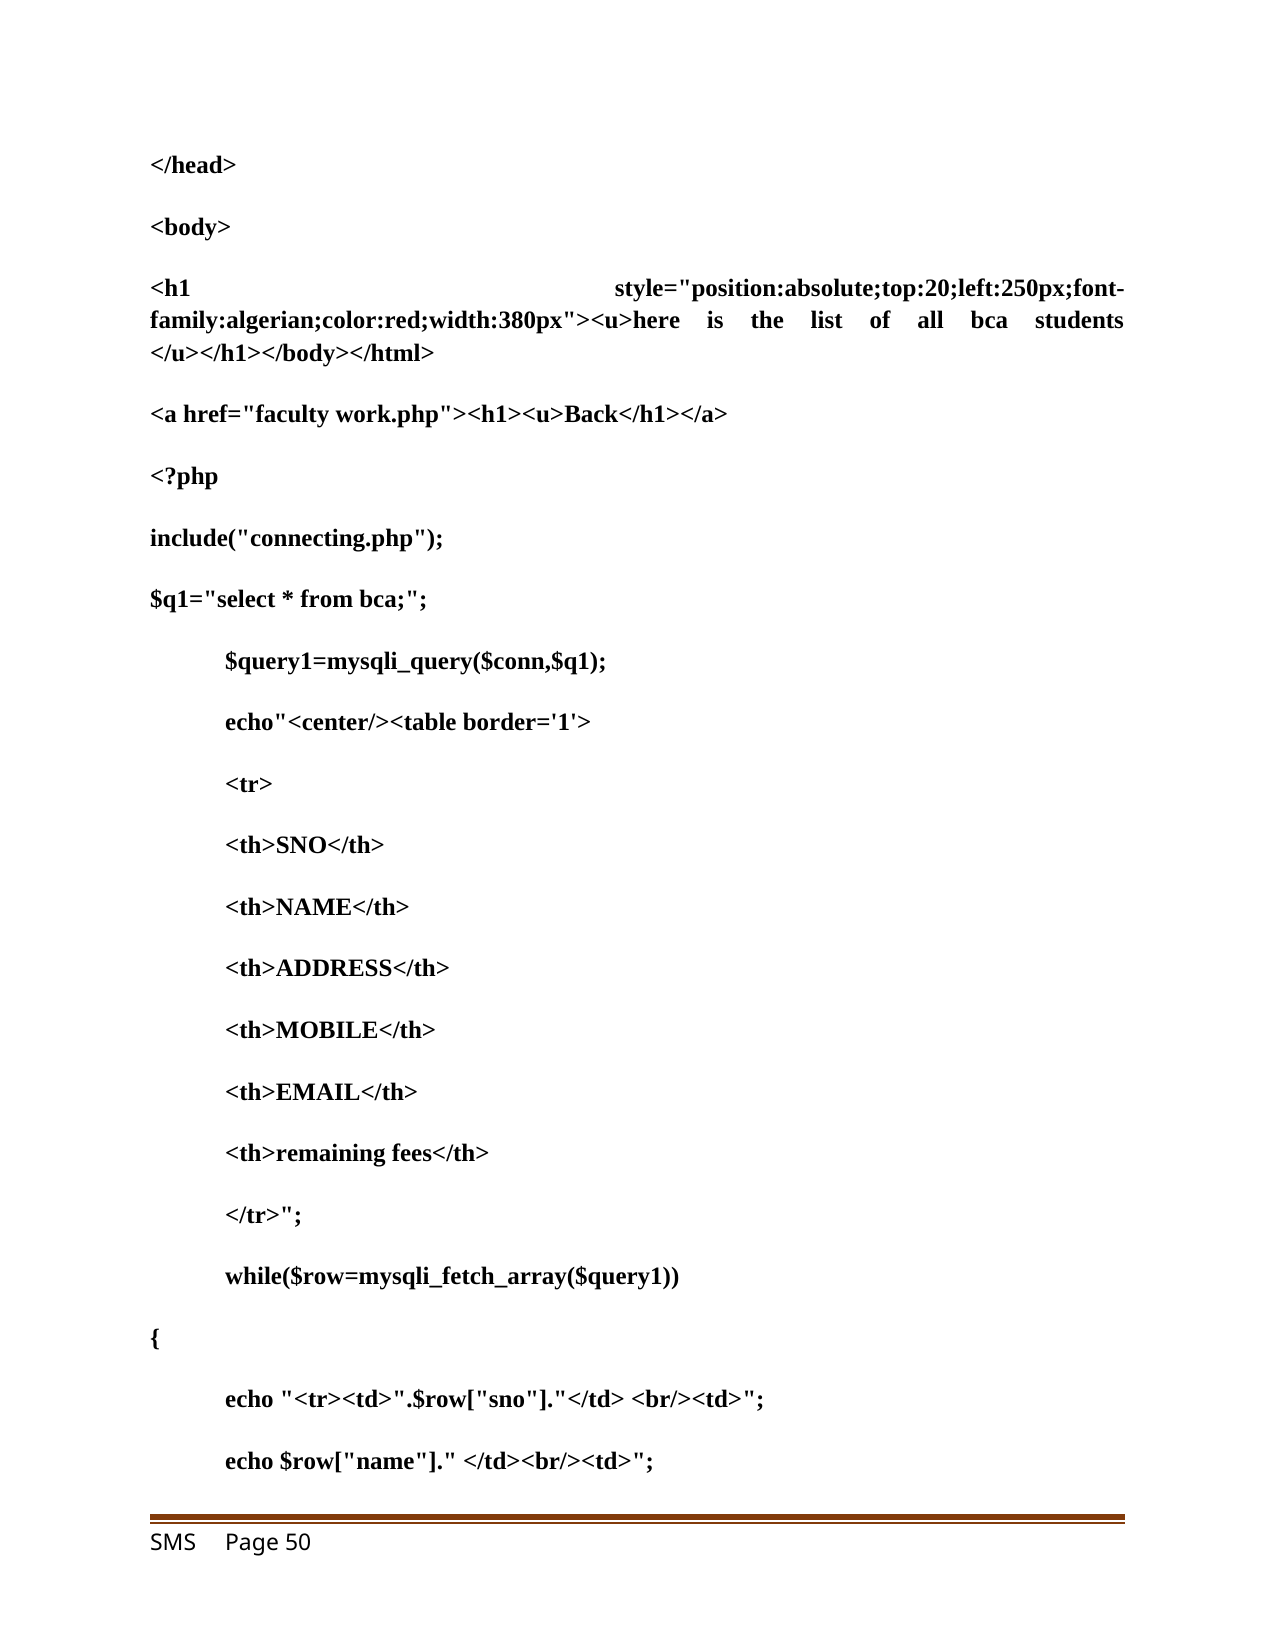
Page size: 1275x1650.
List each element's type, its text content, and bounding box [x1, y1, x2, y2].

text <?php [150, 461, 1125, 490]
text <th>NAME</th> [150, 892, 1125, 921]
text echo "<tr><td>".$row["sno"]."</td> <br/><td>"; [150, 1384, 1125, 1413]
text <th>SNO</th> [150, 830, 1125, 859]
text include("connecting.php"); [150, 523, 1125, 551]
text </tr>"; [150, 1200, 1125, 1228]
text <h1 style="position:absolute;top:20;left:250px;font-family:algerian;color:red;width:380px"><u>here is the list of all bca students </u></h1></body></html> [150, 273, 1125, 367]
text <th>remaining fees</th> [150, 1138, 1125, 1167]
text </head> [150, 150, 1125, 179]
text <th>EMAIL</th> [150, 1077, 1125, 1105]
text echo $row["name"]." </td><br/><td>"; [150, 1446, 1125, 1475]
text <th>MOBILE</th> [150, 1015, 1125, 1044]
text echo"<center/><table border='1'> [150, 707, 1125, 736]
text $q1="select * from bca;"; [150, 584, 1125, 613]
text <a href="faculty work.php"><h1><u>Back</h1></a> [150, 399, 1125, 428]
text while($row=mysqli_fetch_array($query1)) [150, 1261, 1125, 1290]
text $query1=mysqli_query($conn,$q1); [150, 646, 1125, 674]
text <th>ADDRESS</th> [150, 953, 1125, 982]
text <tr> [150, 769, 1125, 798]
text { [150, 1323, 1125, 1352]
text <body> [150, 212, 1125, 240]
